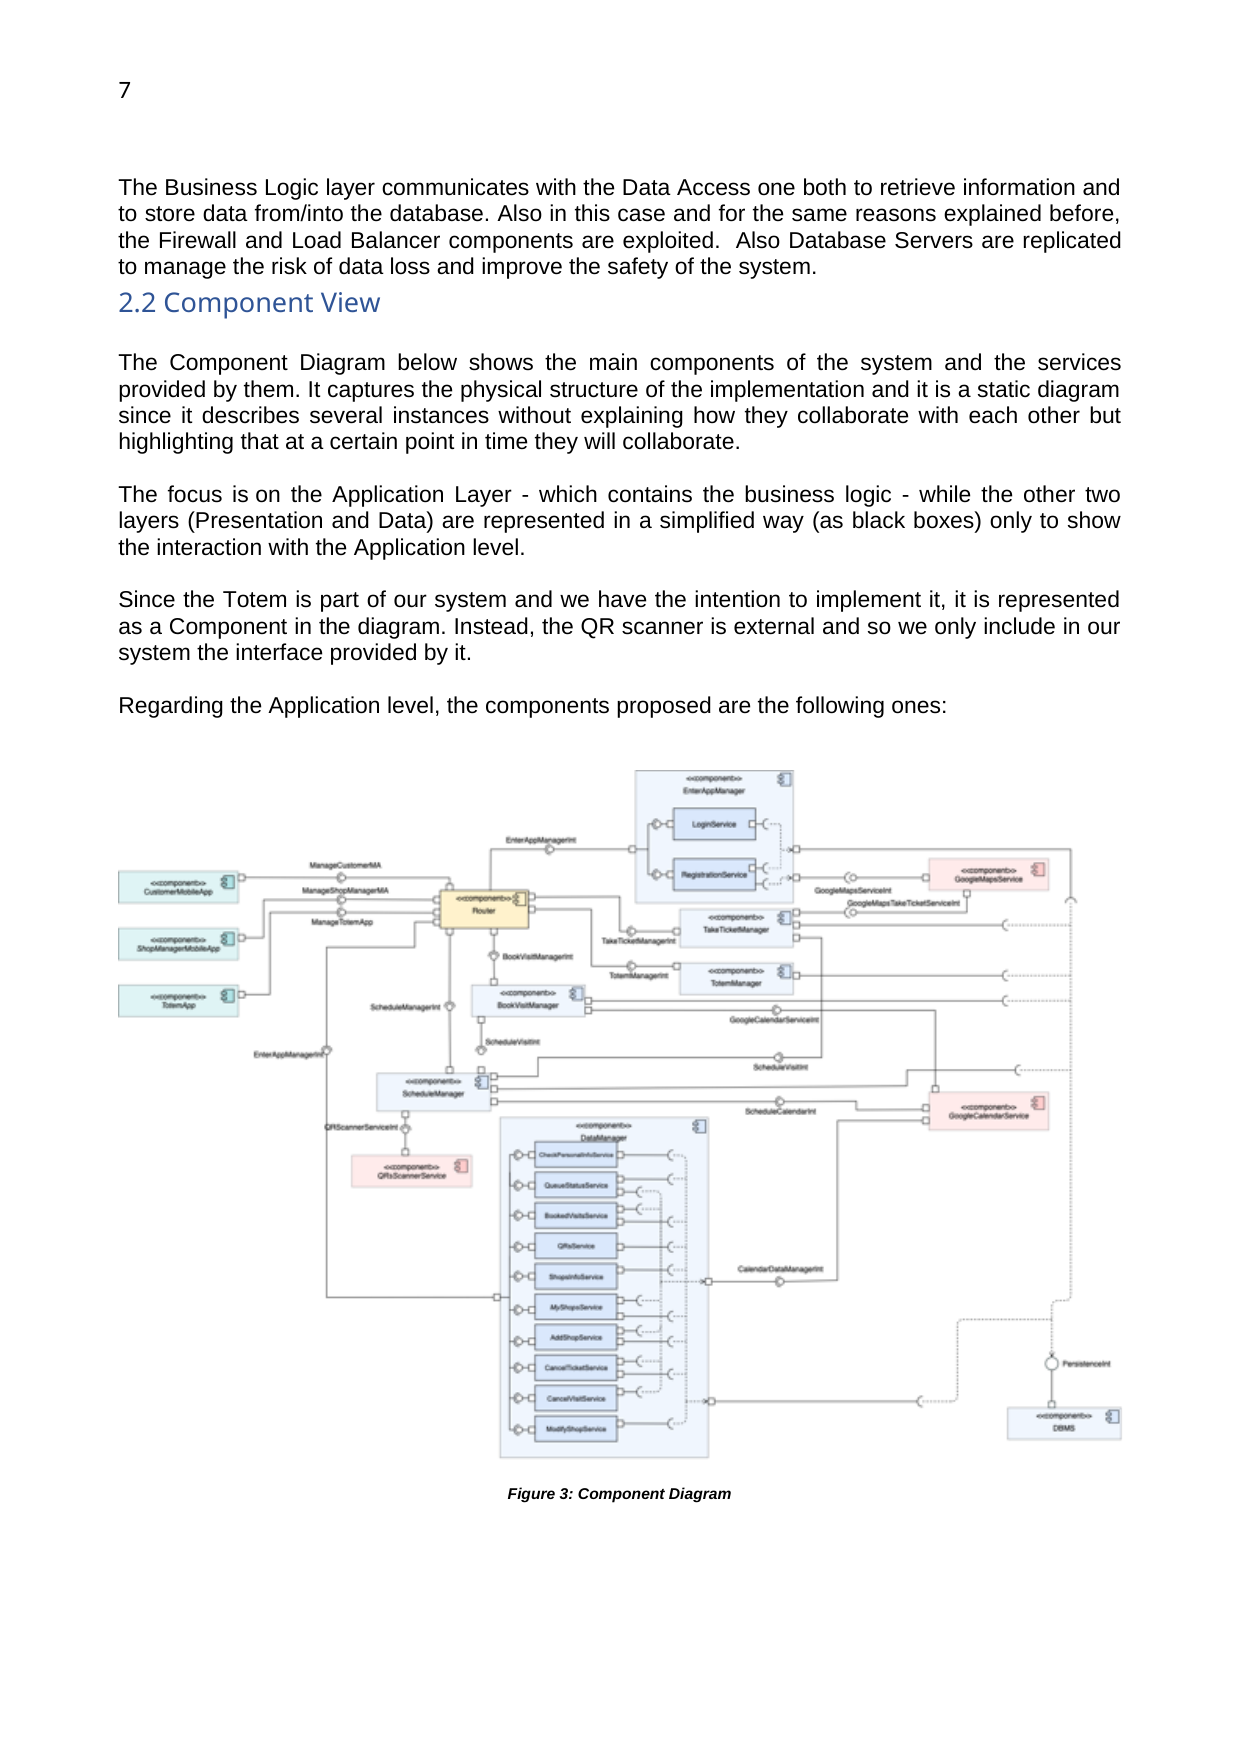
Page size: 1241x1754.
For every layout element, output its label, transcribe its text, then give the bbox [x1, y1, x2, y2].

text The Business Logic layer communicates with the Data Access one both to retrieve information and to store data from/into the database. Also in this case and for the same reasons explained before, the Firewall and Load Balancer components are exploited. Also Database Servers are replicated to manage the risk of data loss and improve the safety of the system. [118, 174, 1122, 279]
text Regarding the Application level, the components proposed are the following ones: [118, 692, 1122, 718]
text The focus is on the Application Layer - which contains the business logic - while the other two layers (Presentation and Data) are represented in a simplified way (as black boxes) only to show the interaction with the Application level. [118, 481, 1122, 560]
text Since the Totem is part of our system and we have the intention to implement it, it is represented as a Component in the diagram. Instead, the QR scanner is external and so we only include in our system the interface provided by it. [118, 586, 1122, 665]
text Figure 3: Component Diagram [118, 1484, 1122, 1502]
subtitle 2.2 Component View [118, 283, 1122, 320]
picture [118, 770, 1123, 1460]
text The Component Diagram below shows the main components of the system and the services provided by them. It captures the physical structure of the implementation and it is a static diagram since it describes several instances without explaining how they collaborate with each other but highlighting that at a certain point in time they will collaborate. [118, 349, 1122, 454]
